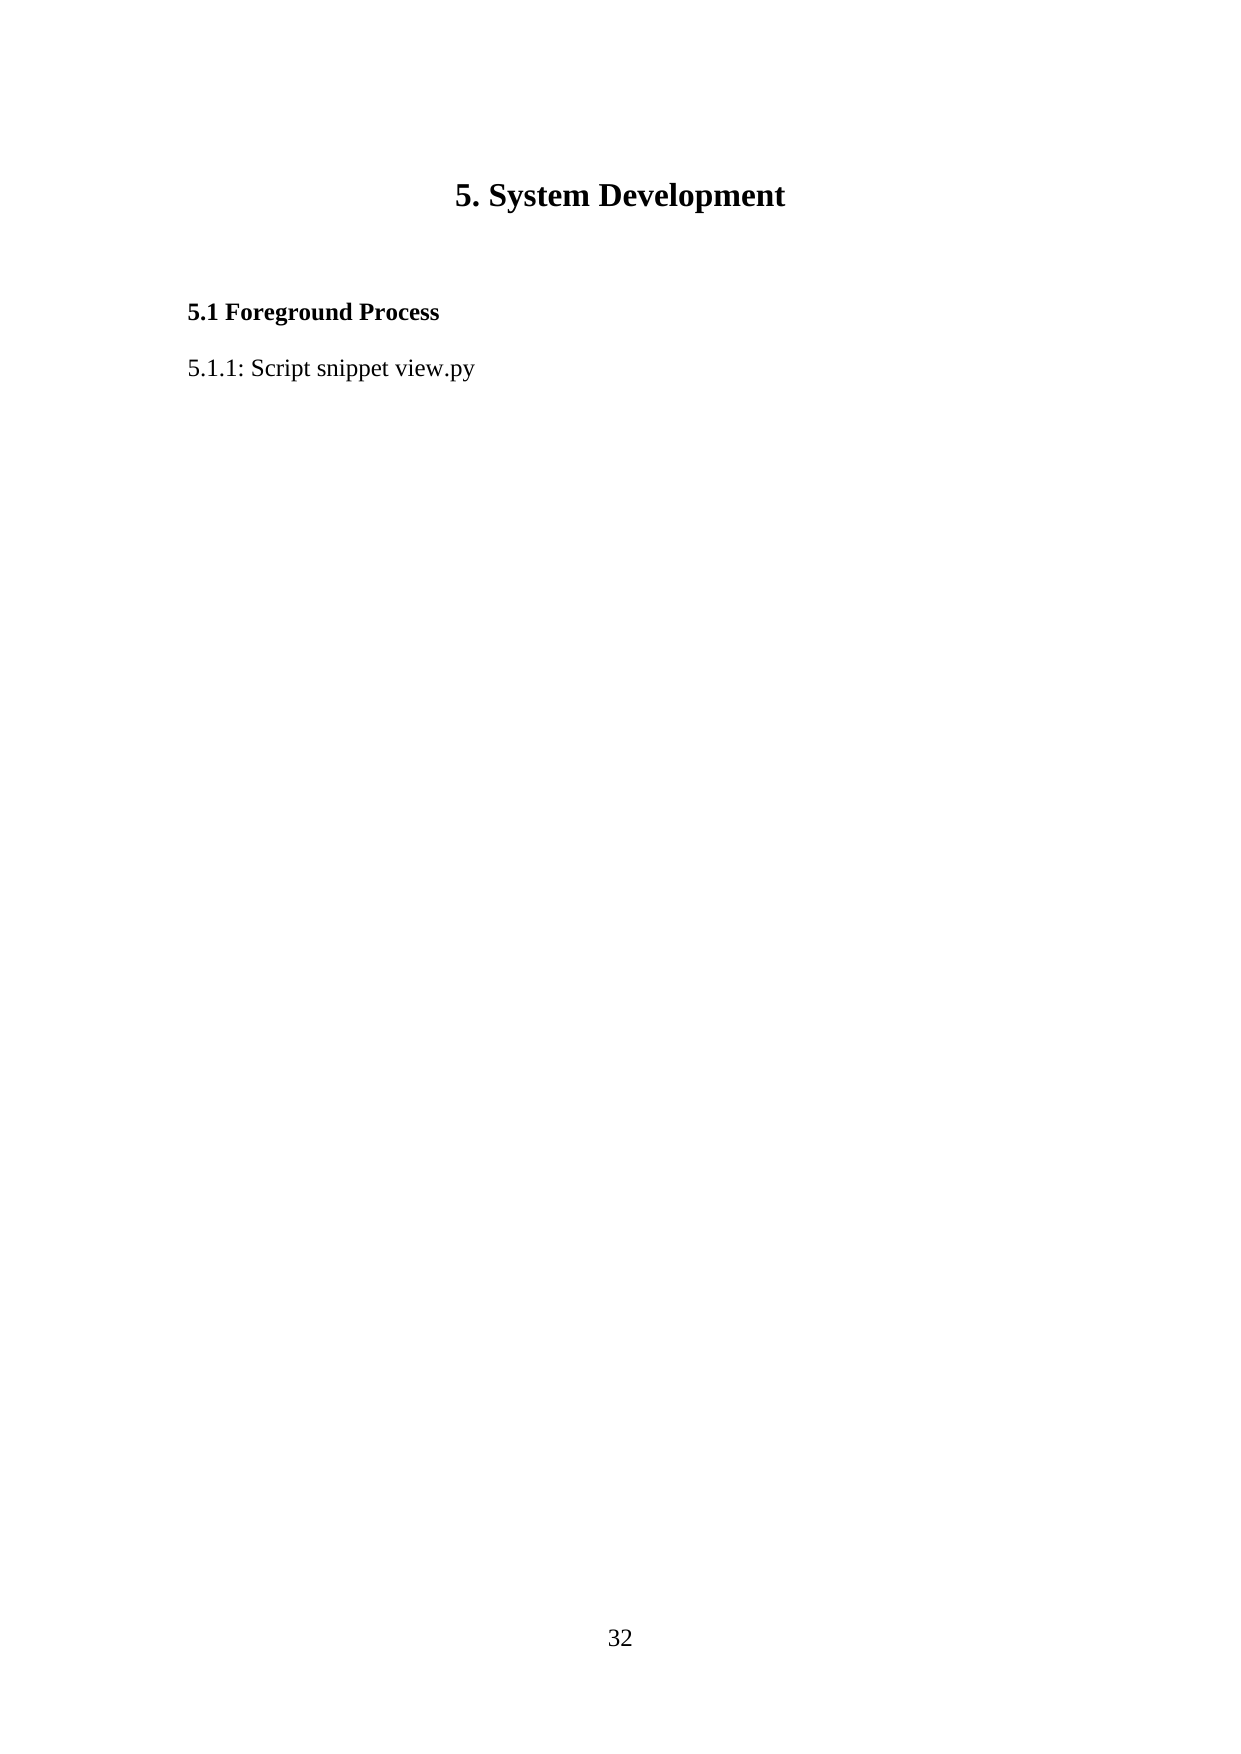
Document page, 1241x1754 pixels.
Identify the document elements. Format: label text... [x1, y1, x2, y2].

subtitle 5.1 Foreground Process [187, 297, 1053, 326]
text 5.1.1: Script snippet view.py [187, 353, 1053, 382]
subtitle 5. System Development [187, 175, 1053, 213]
